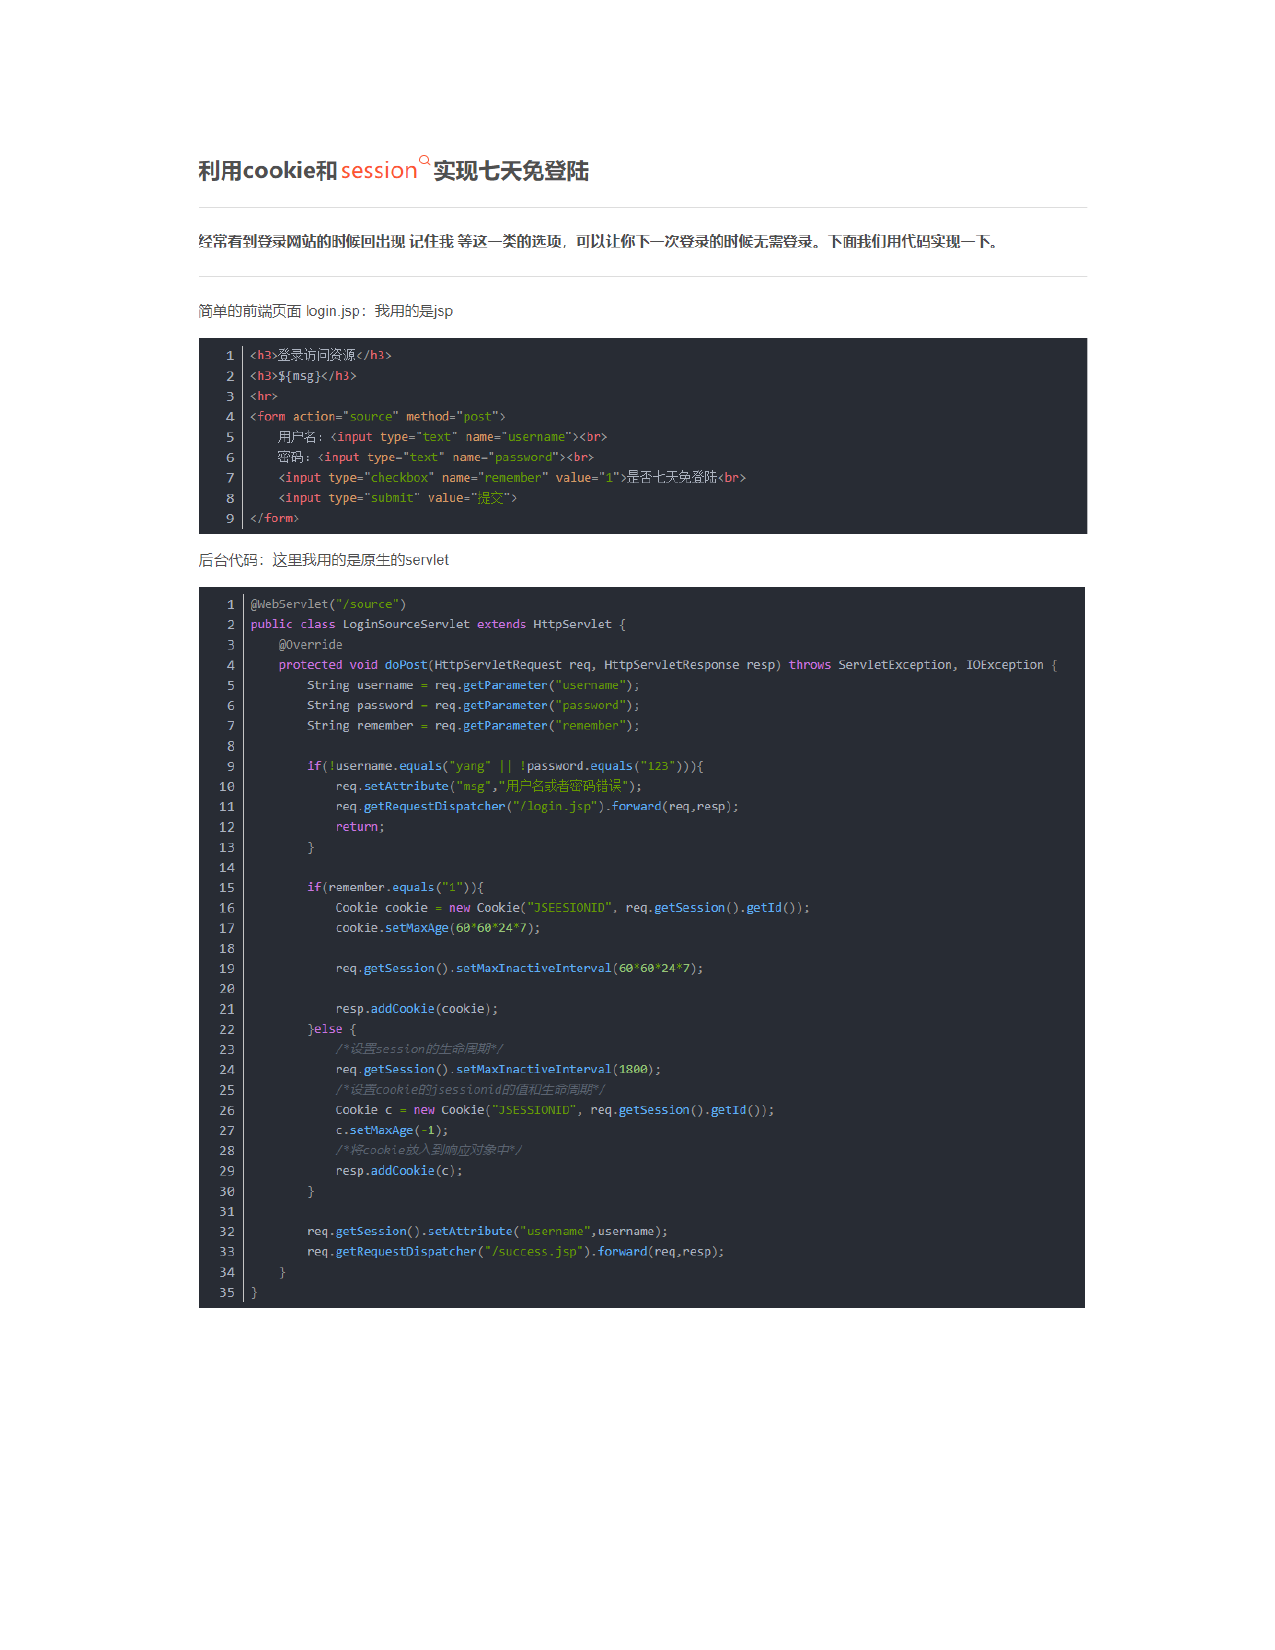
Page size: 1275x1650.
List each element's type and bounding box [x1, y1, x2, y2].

picture [187, 150, 1088, 544]
picture [187, 546, 1088, 1313]
